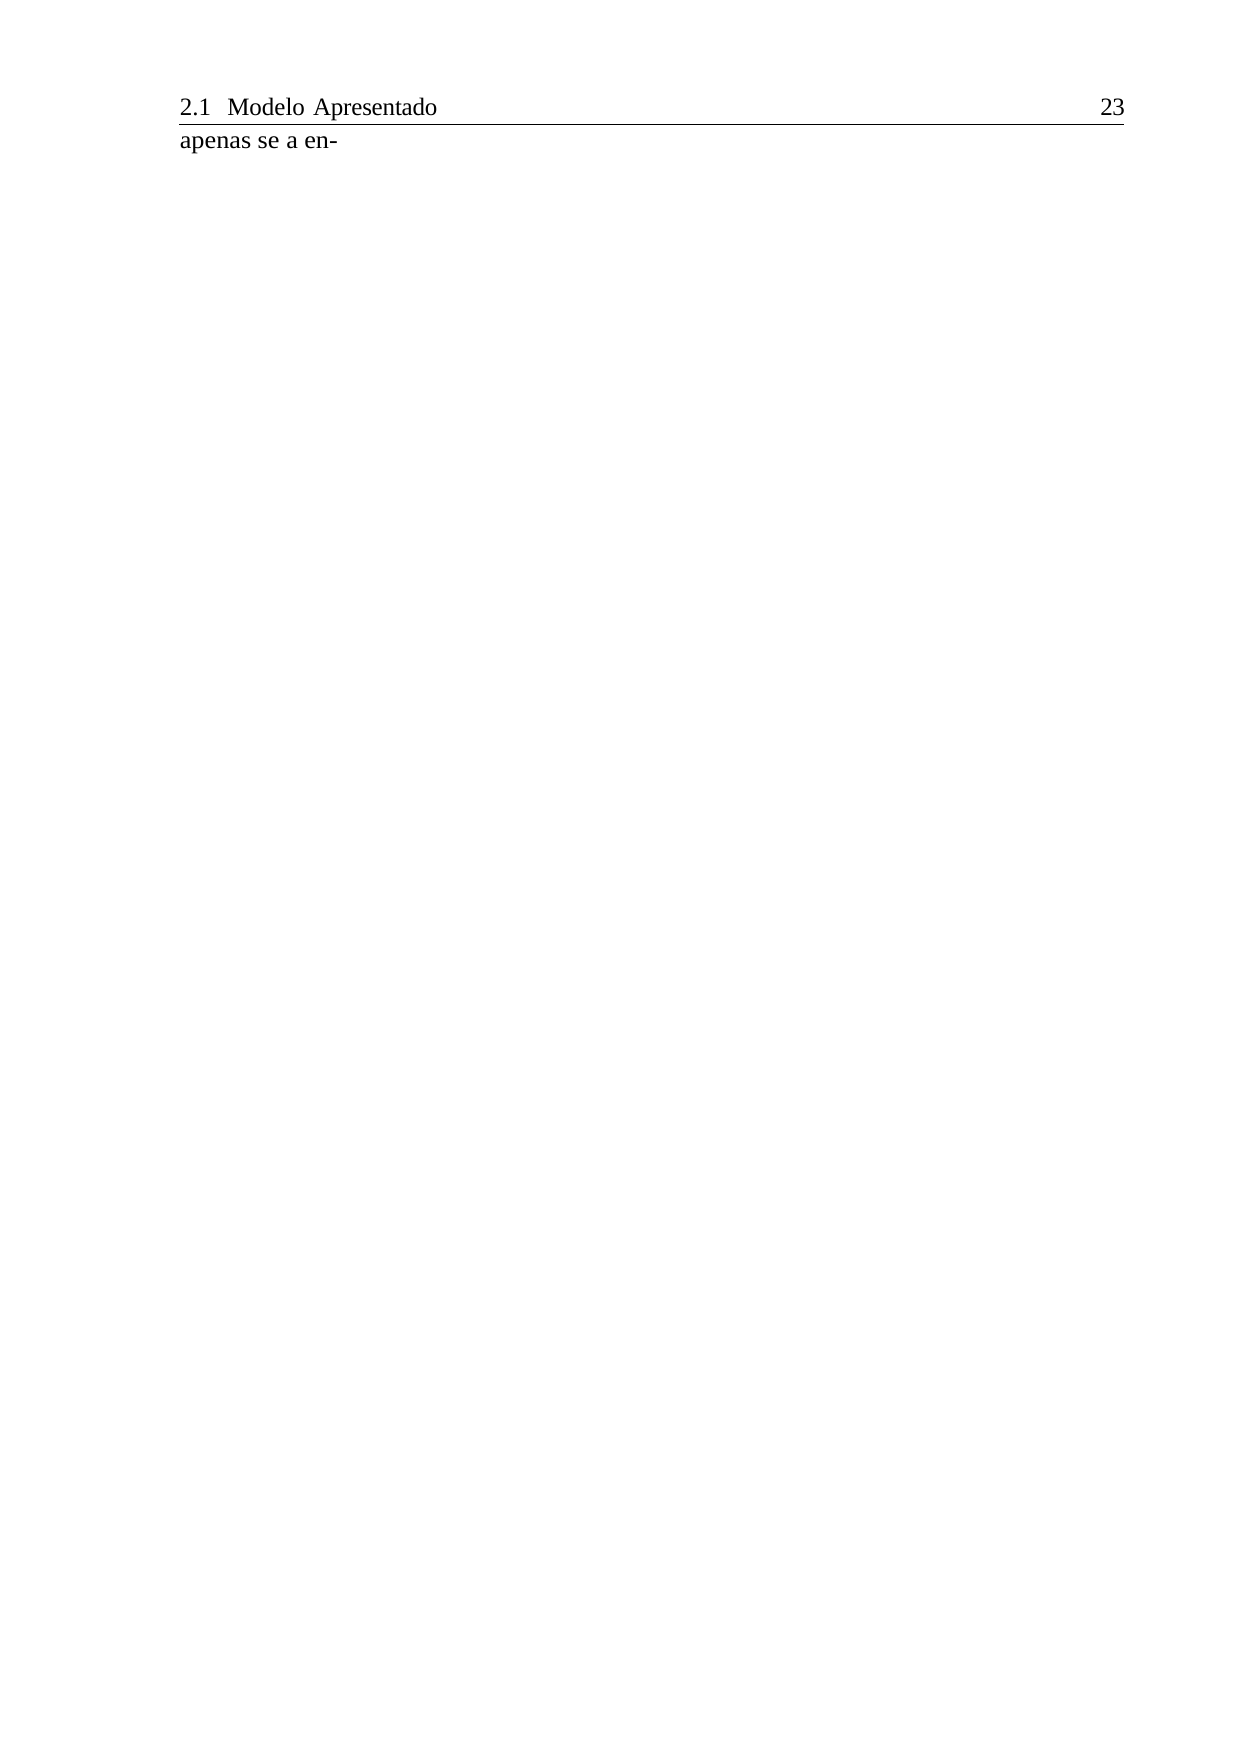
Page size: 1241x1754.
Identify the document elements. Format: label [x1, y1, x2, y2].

text [179, 125, 1125, 154]
